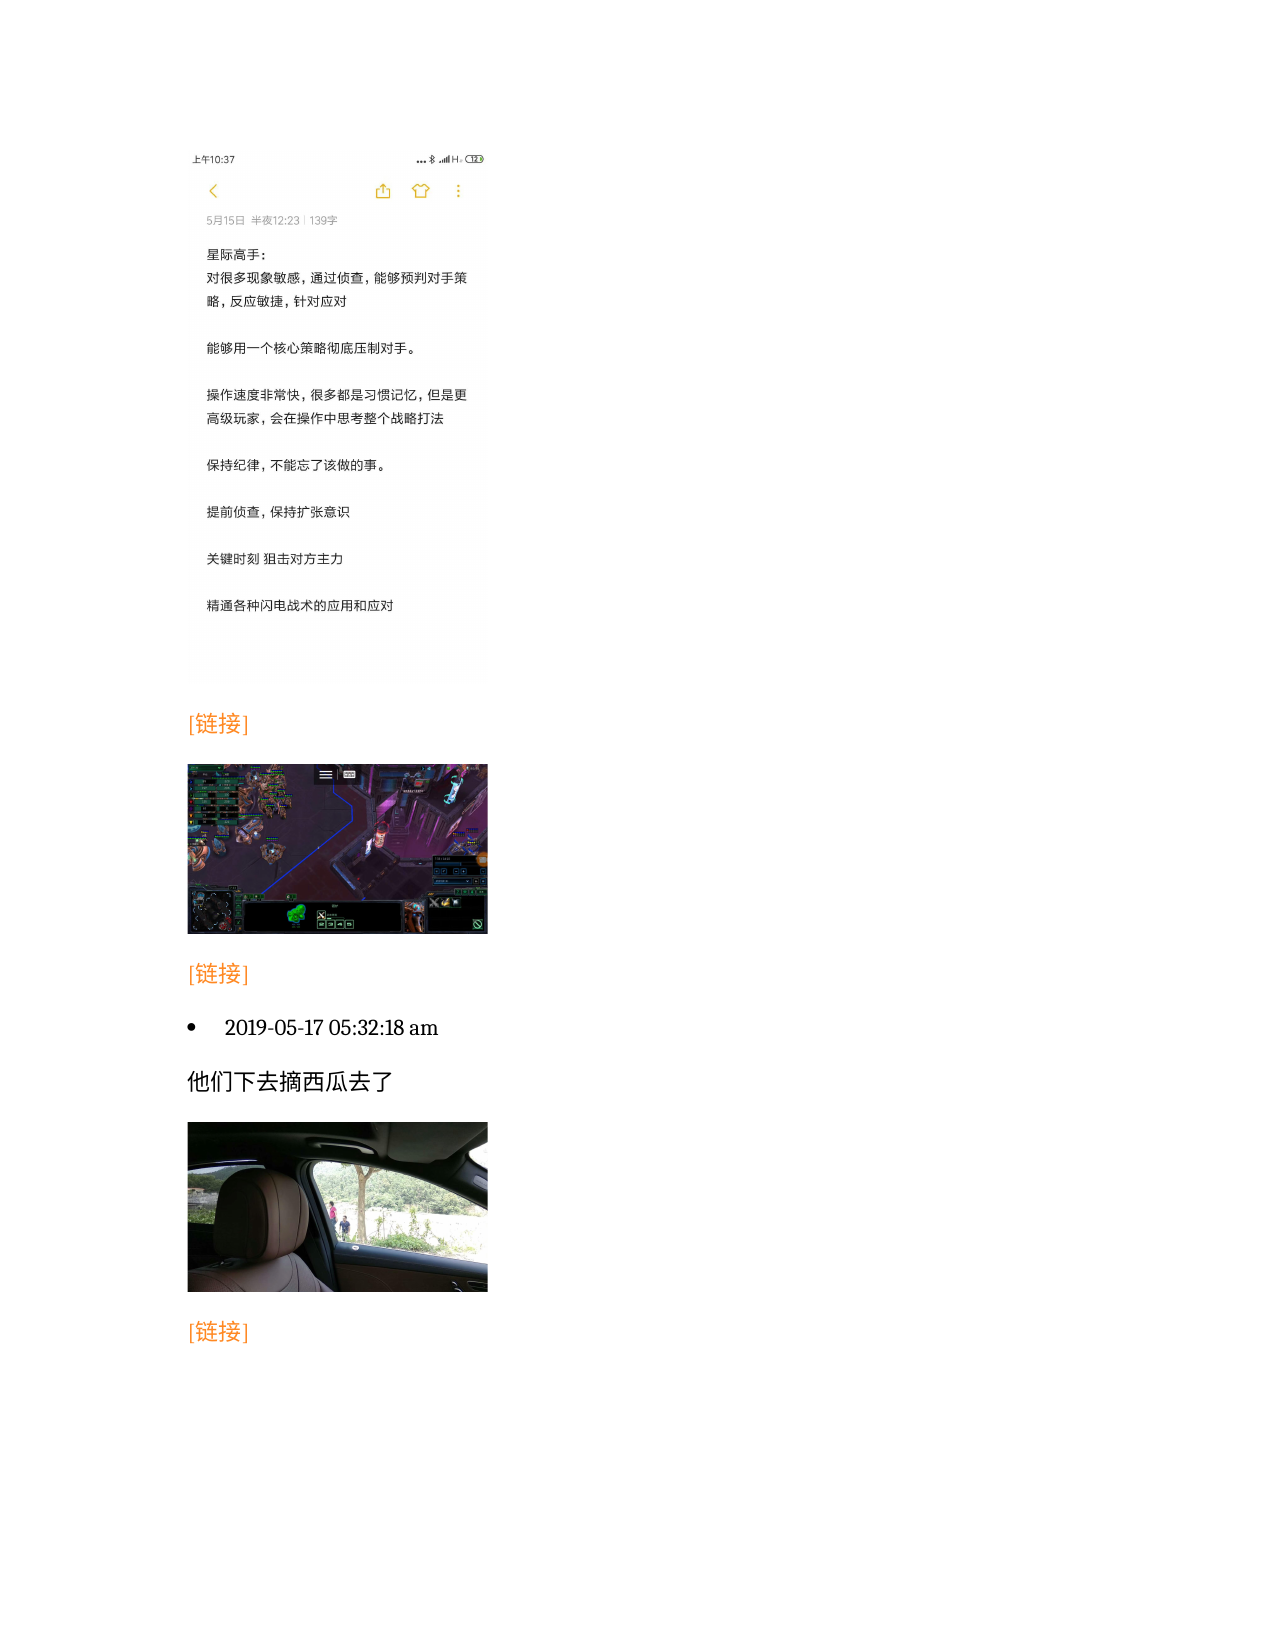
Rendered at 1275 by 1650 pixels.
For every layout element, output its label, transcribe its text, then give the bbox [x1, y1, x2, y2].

text 他们下去摘西瓜去了 [187, 1066, 1087, 1097]
picture [187, 764, 488, 934]
picture [187, 1122, 488, 1292]
picture [187, 150, 488, 684]
text [链接] [187, 958, 1087, 989]
text [链接] [187, 708, 1087, 739]
text [链接] [187, 1316, 1087, 1347]
list 2019-05-17 05:32:18 am [187, 1015, 1087, 1041]
